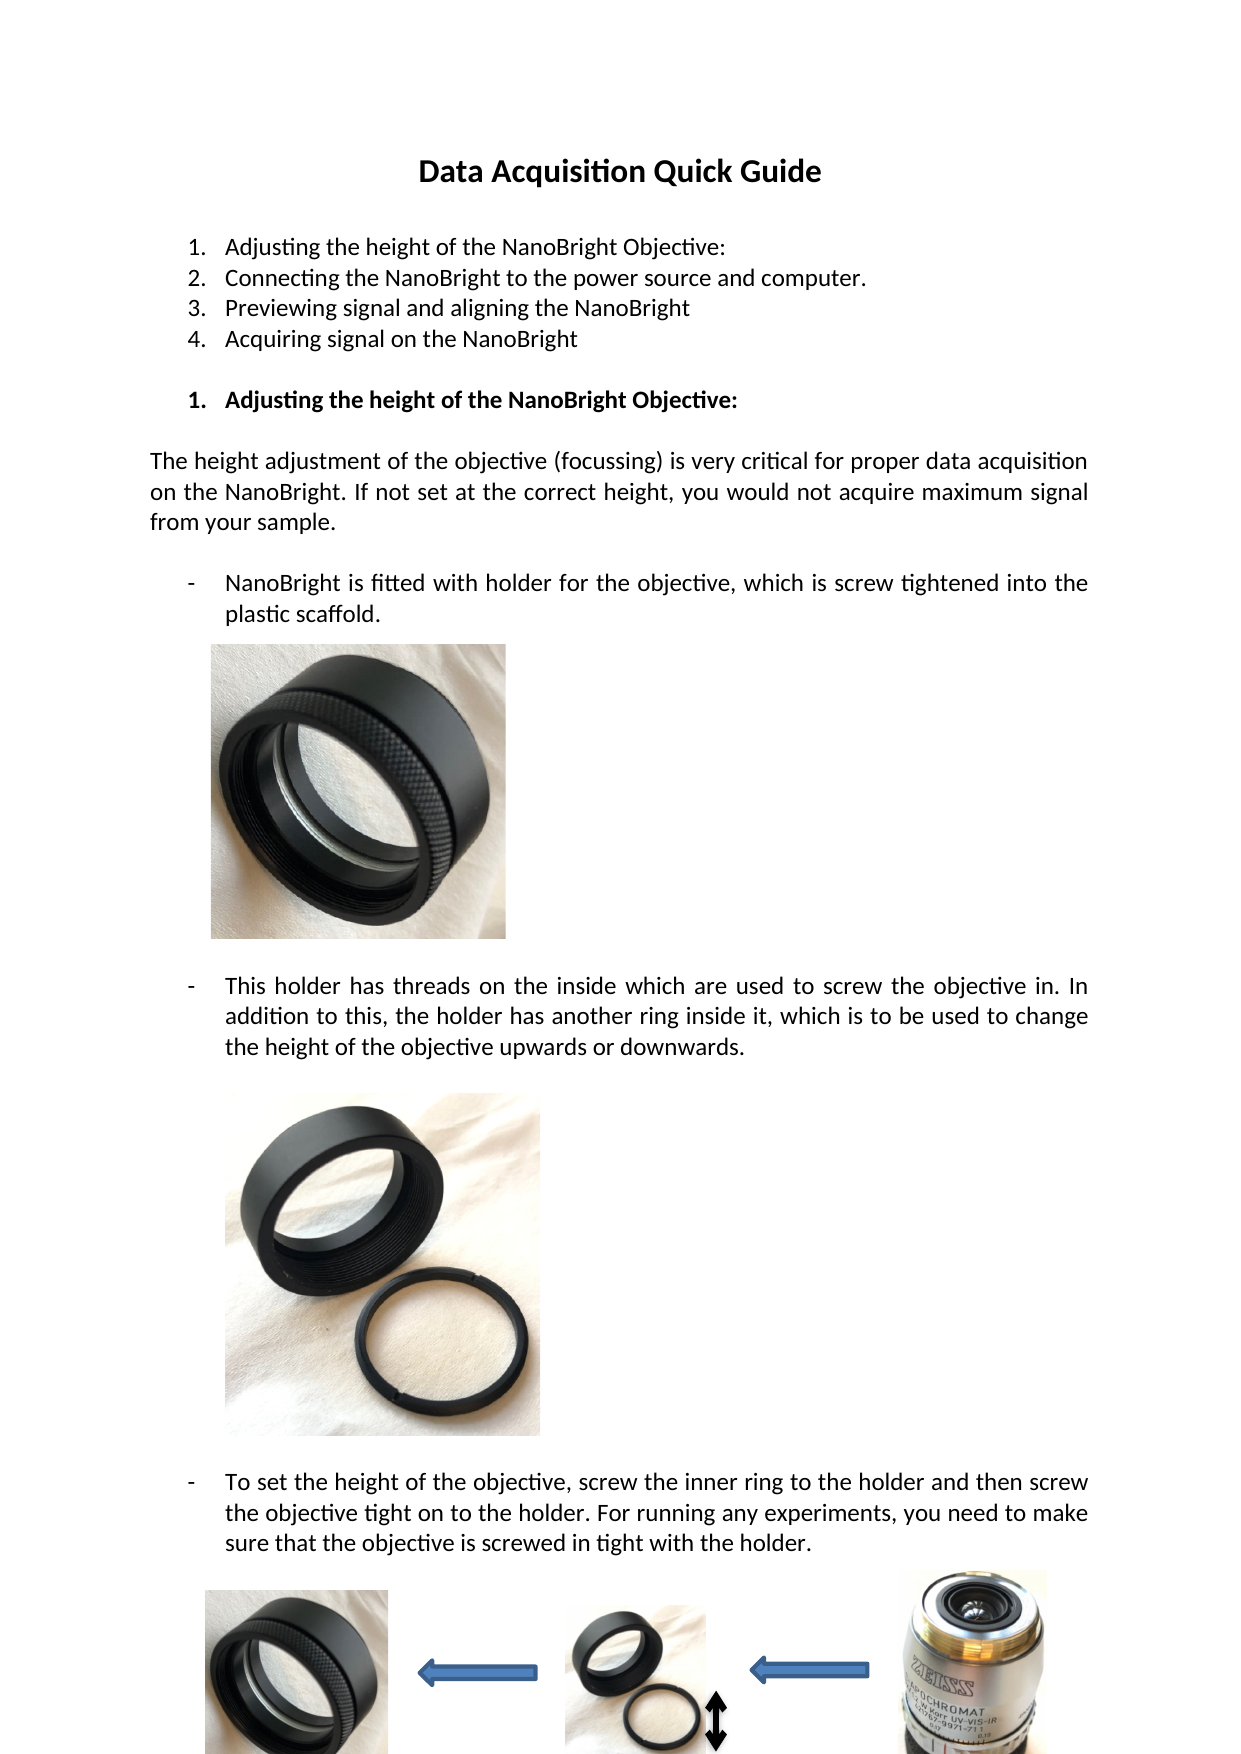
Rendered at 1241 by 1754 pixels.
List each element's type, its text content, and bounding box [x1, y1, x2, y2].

list Adjusting the height of the NanoBright Objective: [187, 384, 1090, 414]
list Acquiring signal on the NanoBright [187, 323, 1090, 353]
list This holder has threads on the inside which are used to screw the objective in. In addition to this, the holder has another ring inside it, which is to be used to change the height of the objective upwards or downwards. [187, 970, 1090, 1061]
list Connecting the NanoBright to the power source and computer. [187, 262, 1090, 292]
text The height adjustment of the objective (focussing) is very critical for proper data acquisition on the NanoBright. If not set at the correct height, you would not acquire maximum signal from your sample. [150, 445, 1090, 537]
list Previewing signal and aligning the NanoBright [187, 292, 1090, 323]
list Adjusting the height of the NanoBright Objective: [187, 231, 1090, 262]
text Data Acquisition Quick Guide [150, 150, 1090, 191]
picture [565, 1605, 706, 1754]
list To set the height of the objective, screw the inner ring to the holder and then screw the objective tight on to the holder. For running any experiments, you need to make sure that the objective is screwed in tight with the holder. [187, 1467, 1090, 1558]
picture [225, 1093, 541, 1436]
picture [205, 1590, 389, 1754]
picture [898, 1570, 1048, 1754]
picture [210, 644, 506, 939]
list NanoBright is fitted with holder for the objective, which is screw tightened into the plastic scaffold. [187, 567, 1090, 628]
